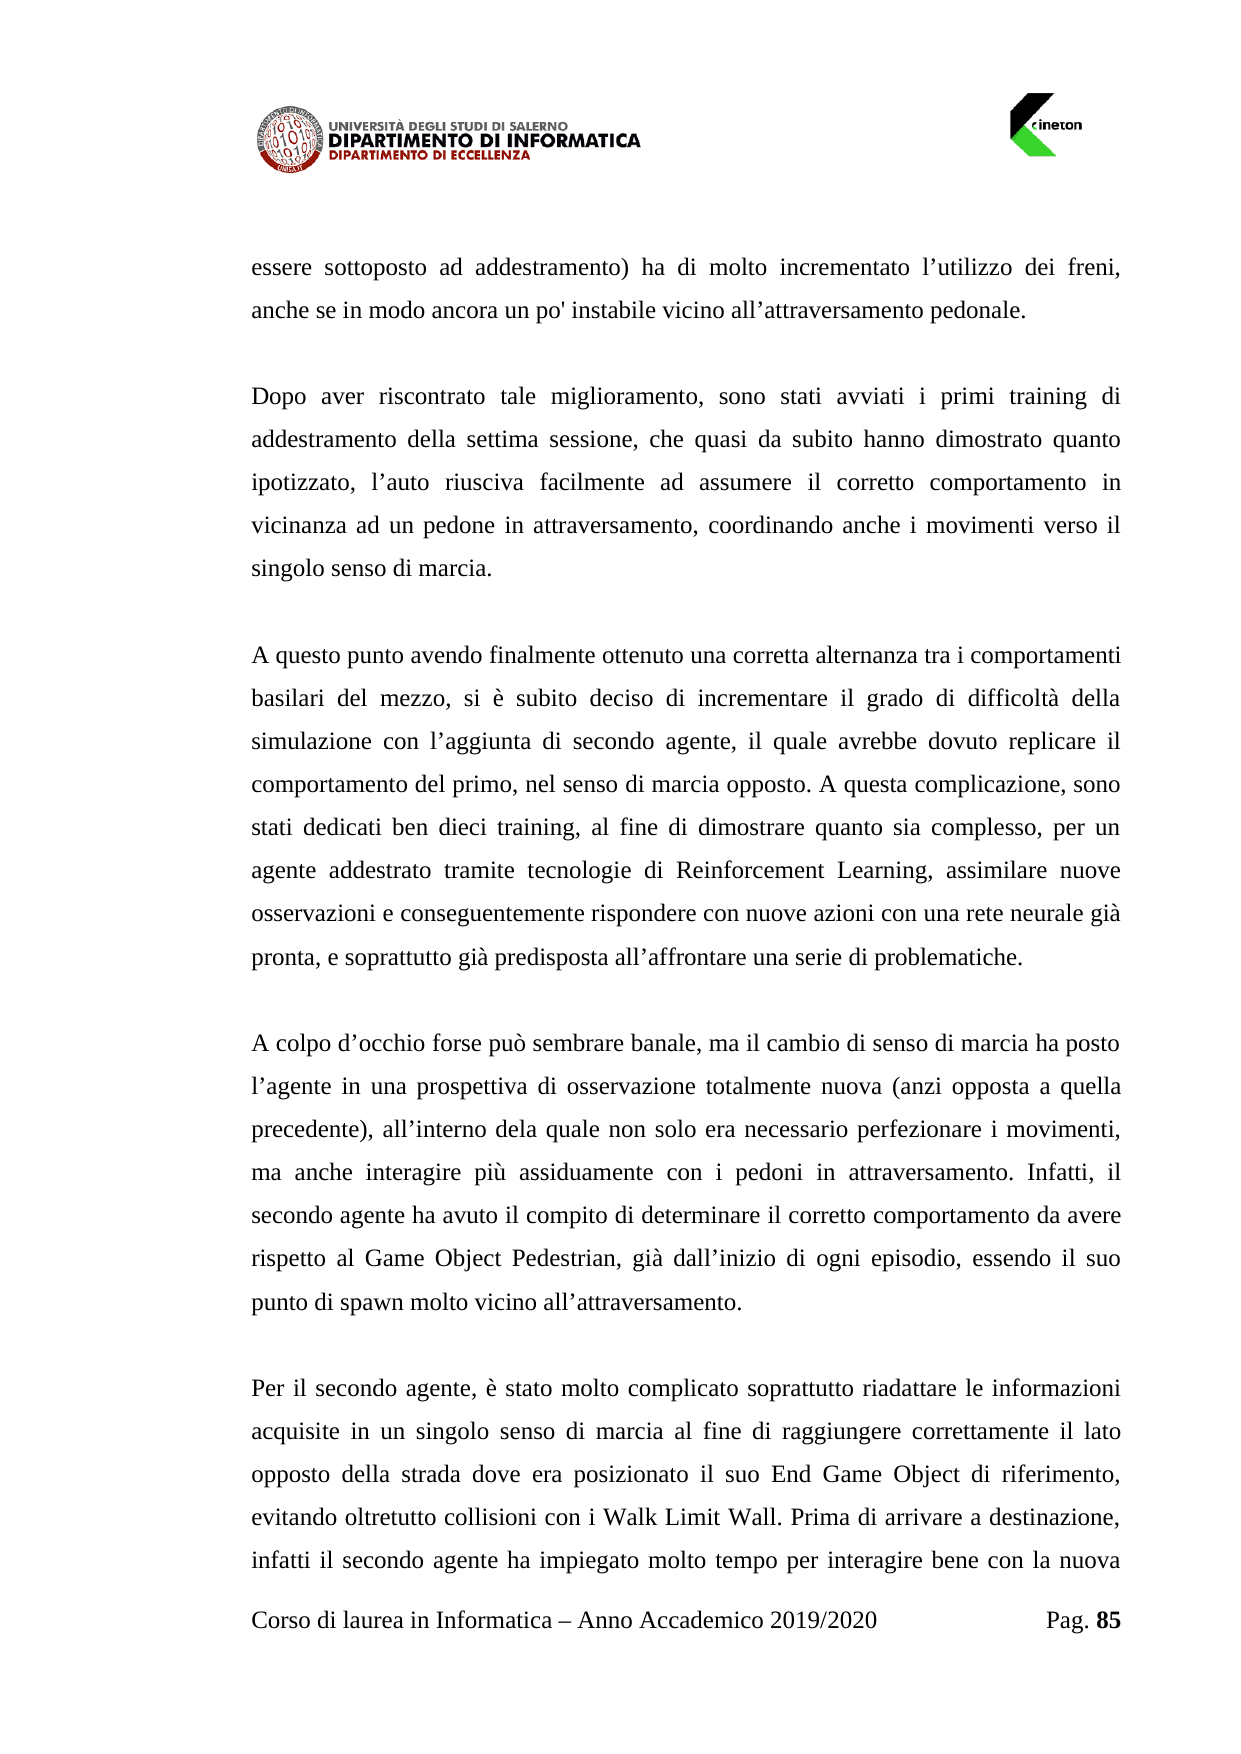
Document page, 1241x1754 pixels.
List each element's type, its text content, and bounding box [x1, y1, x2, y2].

text A colpo d’occhio forse può sembrare banale, ma il cambio di senso di marcia ha posto l’agente in una prospettiva di osservazione totalmente nuova (anzi opposta a quella precedente), all’interno dela quale non solo era necessario perfezionare i movimenti, ma anche interagire più assiduamente con i pedoni in attraversamento. Infatti, il secondo agente ha avuto il compito di determinare il corretto comportamento da avere rispetto al Game Object Pedestrian, già dall’inizio di ogni episodio, essendo il suo punto di spawn molto vicino all’attraversamento. [251, 1028, 1122, 1315]
text Dopo aver riscontrato tale miglioramento, sono stati avviati i primi training di addestramento della settima sessione, che quasi da subito hanno dimostrato quanto ipotizzato, l’auto riusciva facilmente ad assumere il corretto comportamento in vicinanza ad un pedone in attraversamento, coordinando anche i movimenti verso il singolo senso di marcia. [251, 381, 1122, 582]
picture [251, 102, 645, 177]
text A questo punto avendo finalmente ottenuto una corretta alternanza tra i comportamenti basilari del mezzo, si è subito deciso di incrementare il grado di difficoltà della simulazione con l’aggiunta di secondo agente, il quale avrebbe dovuto replicare il comportamento del primo, nel senso di marcia opposto. A questa complicazione, sono stati dedicati ben dieci training, al fine di dimostrare quanto sia complesso, per un agente addestrato tramite tecnologie di Reinforcement Learning, assimilare nuove osservazioni e conseguentemente rispondere con nuove azioni con una rete neurale già pronta, e soprattutto già predisposta all’affrontare una serie di problematiche. [251, 640, 1122, 970]
picture [987, 73, 1102, 177]
